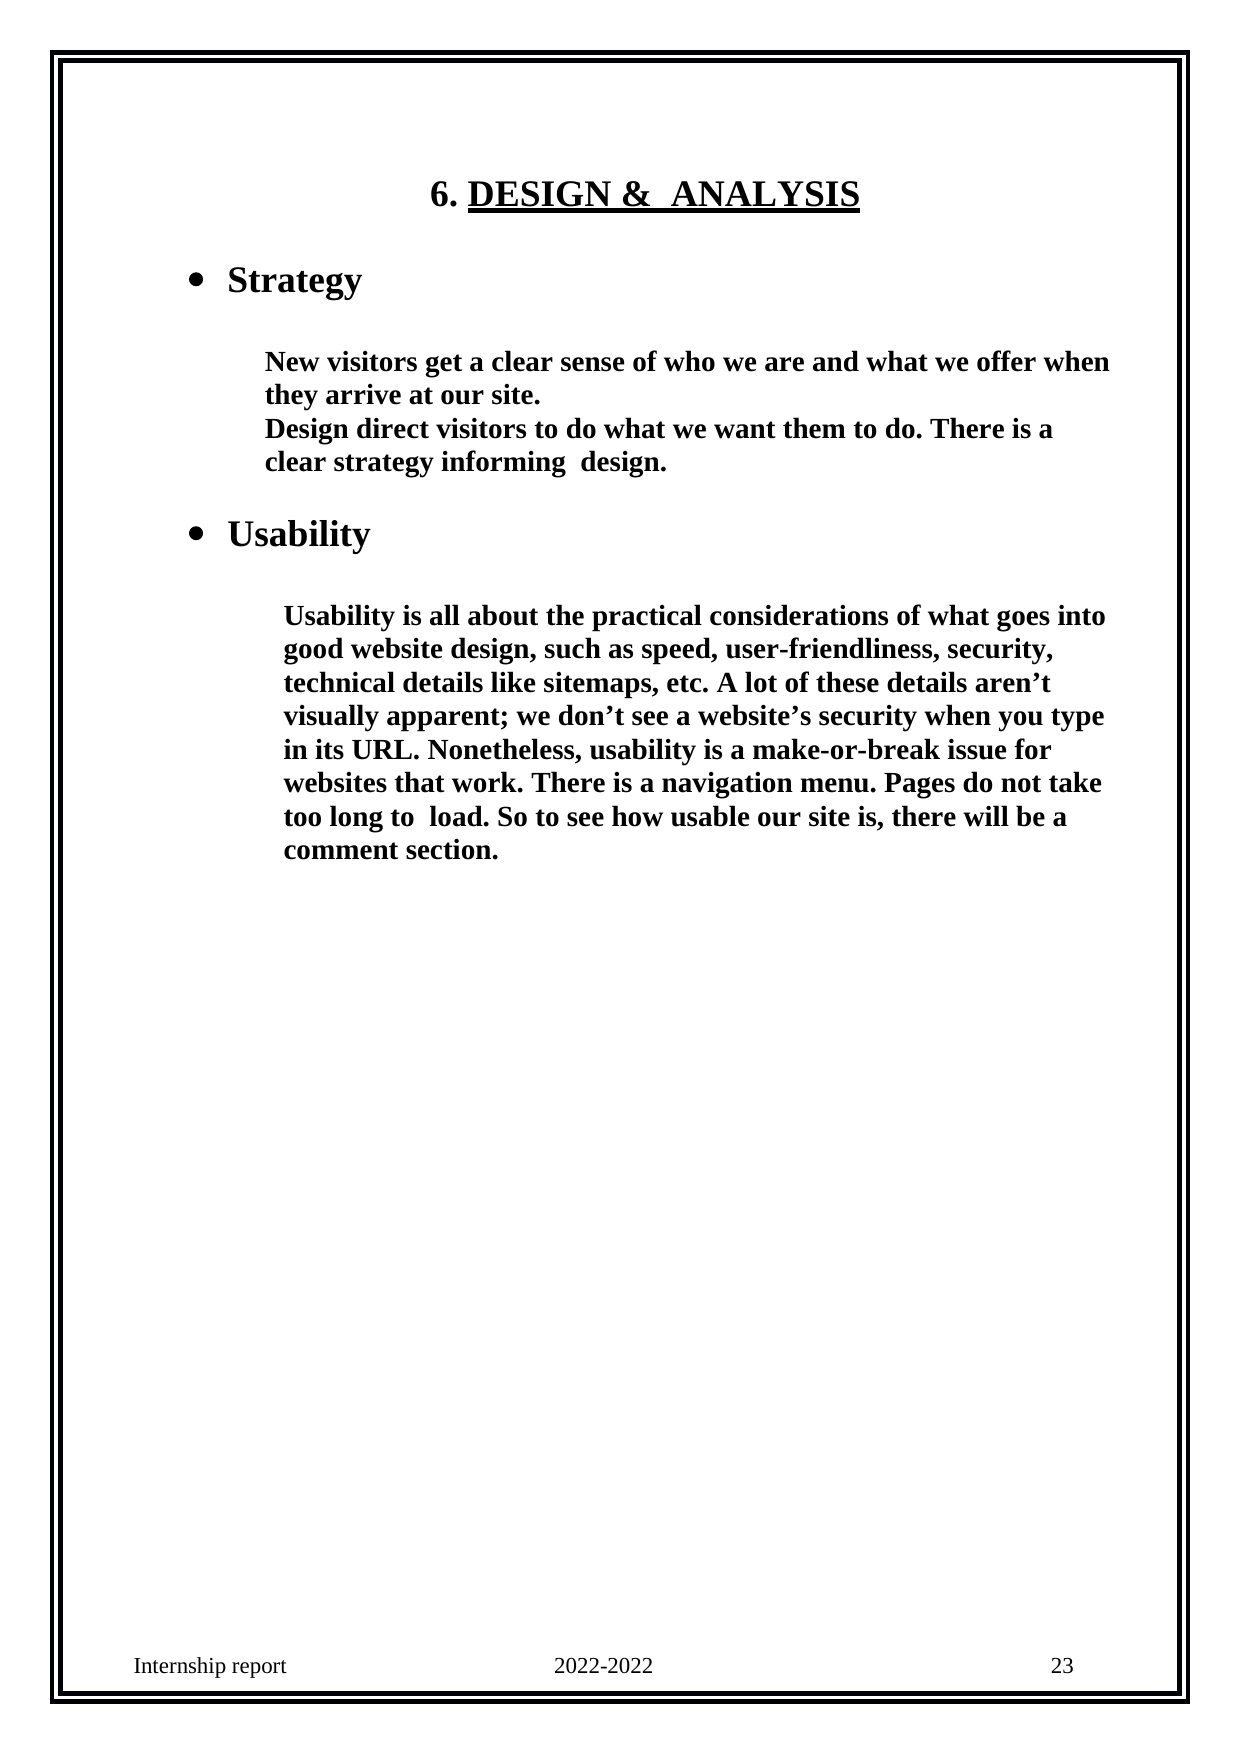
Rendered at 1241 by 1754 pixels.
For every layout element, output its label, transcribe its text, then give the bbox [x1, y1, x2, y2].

text Usability is all about the practical considerations of what goes into good website design, such as speed, user-friendliness, security, technical details like sitemaps, etc. A lot of these details aren’t visually apparent; we don’t see a website’s security when you type in its URL. Nonetheless, usability is a make-or-break issue for websites that work. There is a navigation menu. Pages do not take too long to load. So to see how usable our site is, there will be a comment section. [283, 598, 1113, 866]
text New visitors get a clear sense of who we are and what we offer when they arrive at our site. [264, 344, 1113, 411]
text Design direct visitors to do what we want them to do. There is a clear strategy informing design. [264, 411, 1113, 478]
list DESIGN & ANALYSIS [430, 171, 1113, 214]
list Strategy [189, 257, 1113, 301]
list Usability [189, 511, 1113, 554]
